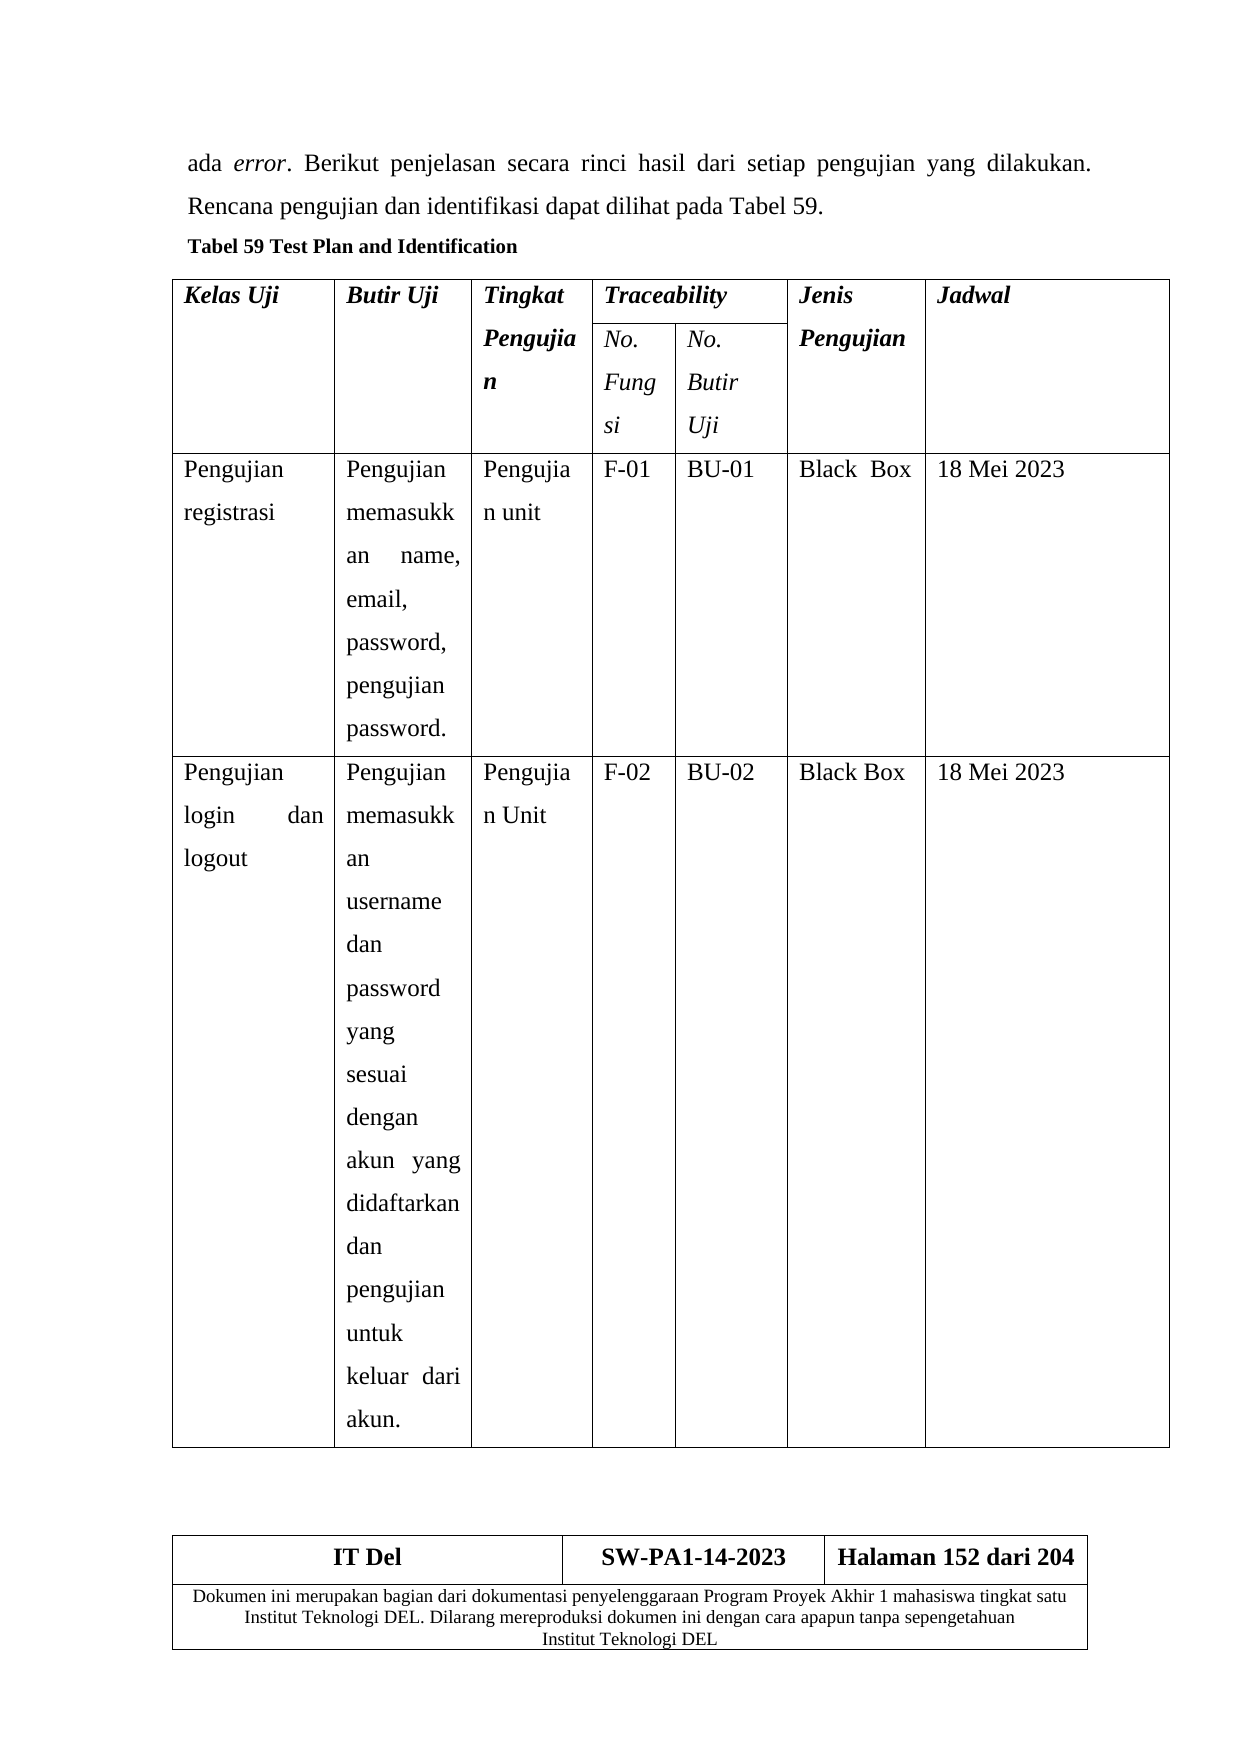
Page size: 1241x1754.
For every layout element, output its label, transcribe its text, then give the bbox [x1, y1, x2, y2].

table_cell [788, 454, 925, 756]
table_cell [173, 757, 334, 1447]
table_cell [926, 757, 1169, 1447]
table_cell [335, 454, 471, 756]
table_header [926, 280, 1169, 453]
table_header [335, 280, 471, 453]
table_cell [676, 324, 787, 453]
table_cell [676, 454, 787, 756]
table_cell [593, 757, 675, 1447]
text Tabel 59 Test Plan and Identification [187, 234, 1092, 258]
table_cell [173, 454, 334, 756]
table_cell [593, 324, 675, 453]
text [187, 148, 1092, 219]
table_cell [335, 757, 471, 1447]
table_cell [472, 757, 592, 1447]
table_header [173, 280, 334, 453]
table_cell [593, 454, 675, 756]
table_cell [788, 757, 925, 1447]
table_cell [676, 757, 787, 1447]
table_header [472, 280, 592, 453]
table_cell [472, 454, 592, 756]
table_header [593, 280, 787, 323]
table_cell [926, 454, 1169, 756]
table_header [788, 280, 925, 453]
